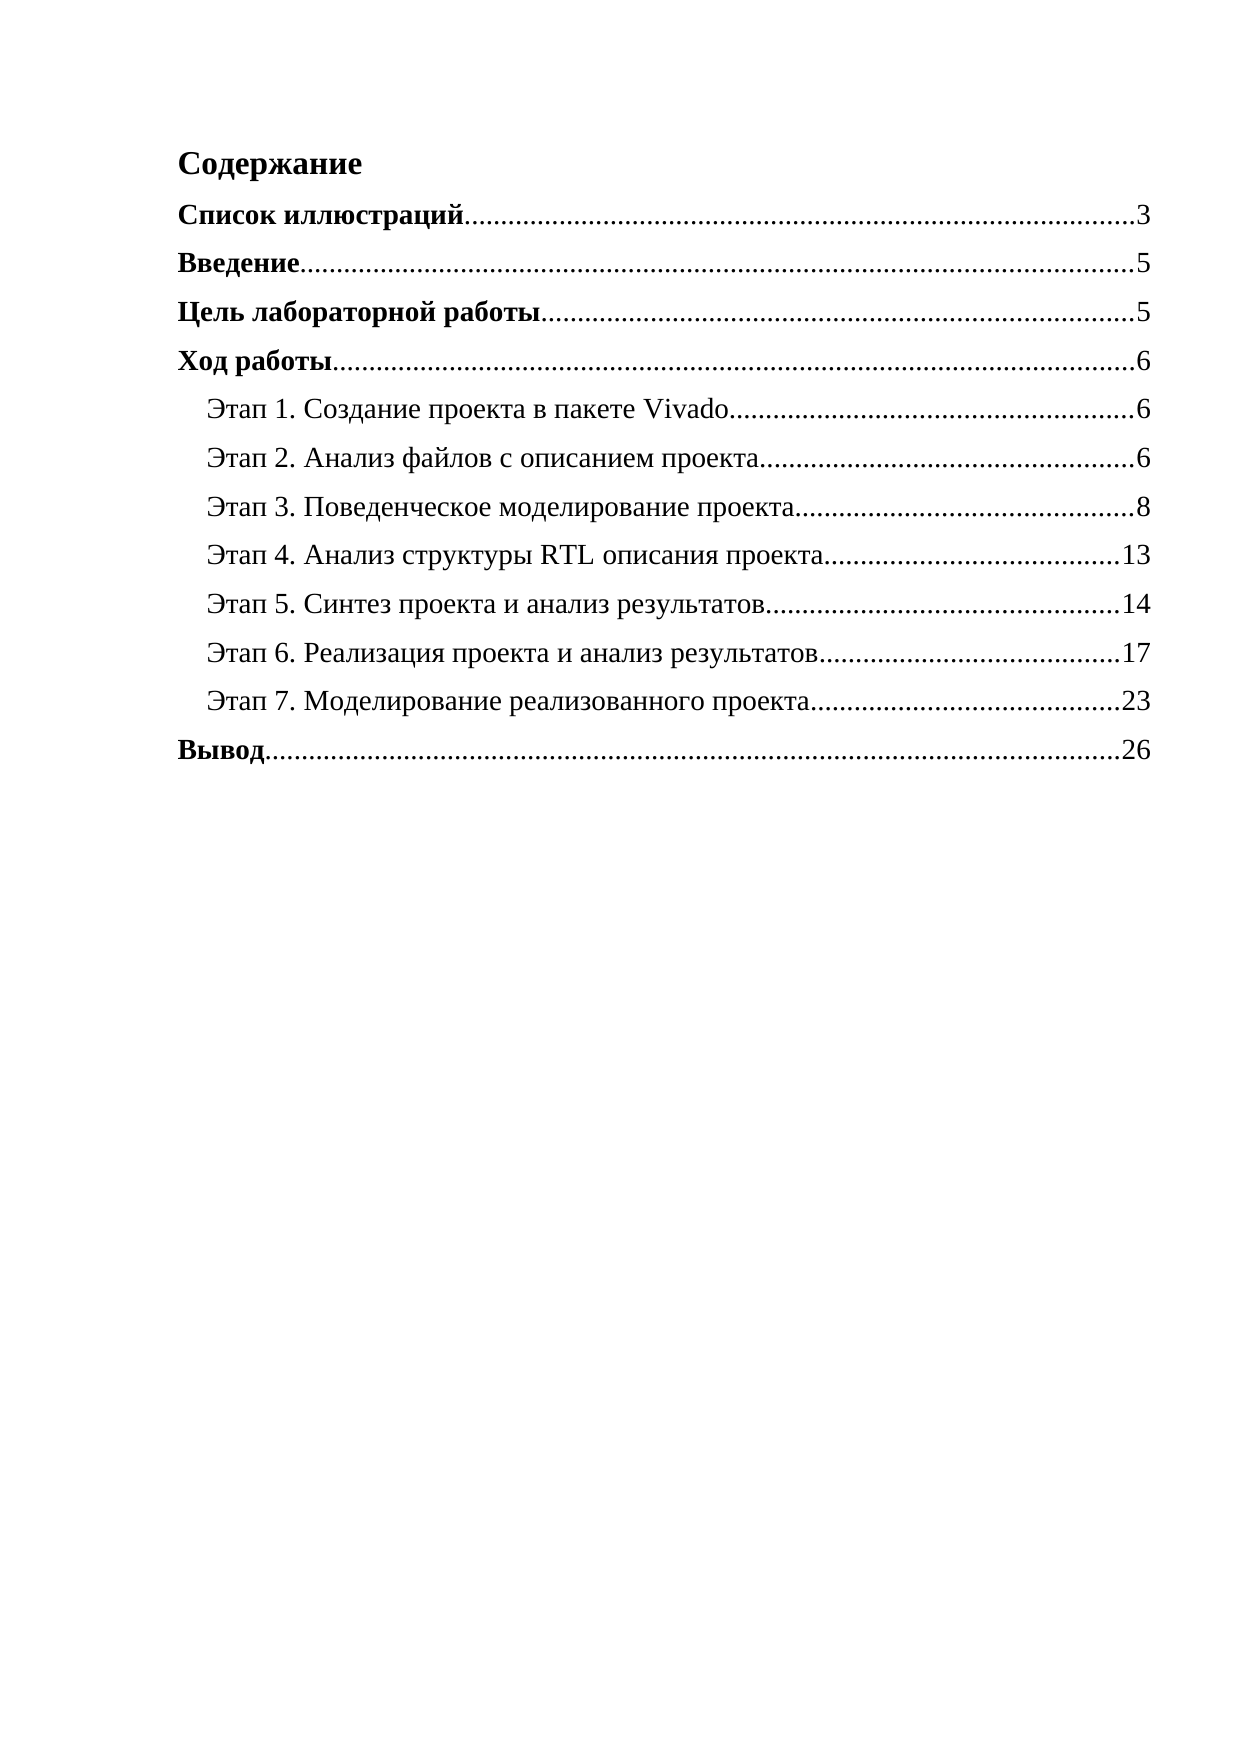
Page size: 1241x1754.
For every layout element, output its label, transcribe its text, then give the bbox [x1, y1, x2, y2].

text Этап 1. Создание проекта в пакете Vivado 6 [206, 392, 1152, 425]
text Введение 5 [177, 246, 1152, 279]
text Этап 7. Моделирование реализованного проекта 23 [206, 683, 1152, 717]
text Цель лабораторной работы 5 [177, 294, 1152, 328]
text Этап 3. Поведенческое моделирование проекта 8 [206, 489, 1152, 522]
subtitle Содержание [177, 143, 1152, 181]
text Этап 2. Анализ файлов с описанием проекта 6 [206, 440, 1152, 474]
text Ход работы 6 [177, 343, 1152, 376]
text Список иллюстраций 3 [177, 197, 1152, 231]
text Этап 4. Анализ структуры RTL описания проекта 13 [206, 537, 1152, 571]
text Вывод 26 [177, 732, 1152, 766]
text Этап 6. Реализация проекта и анализ результатов 17 [206, 635, 1152, 668]
text Этап 5. Синтез проекта и анализ результатов 14 [206, 586, 1152, 620]
